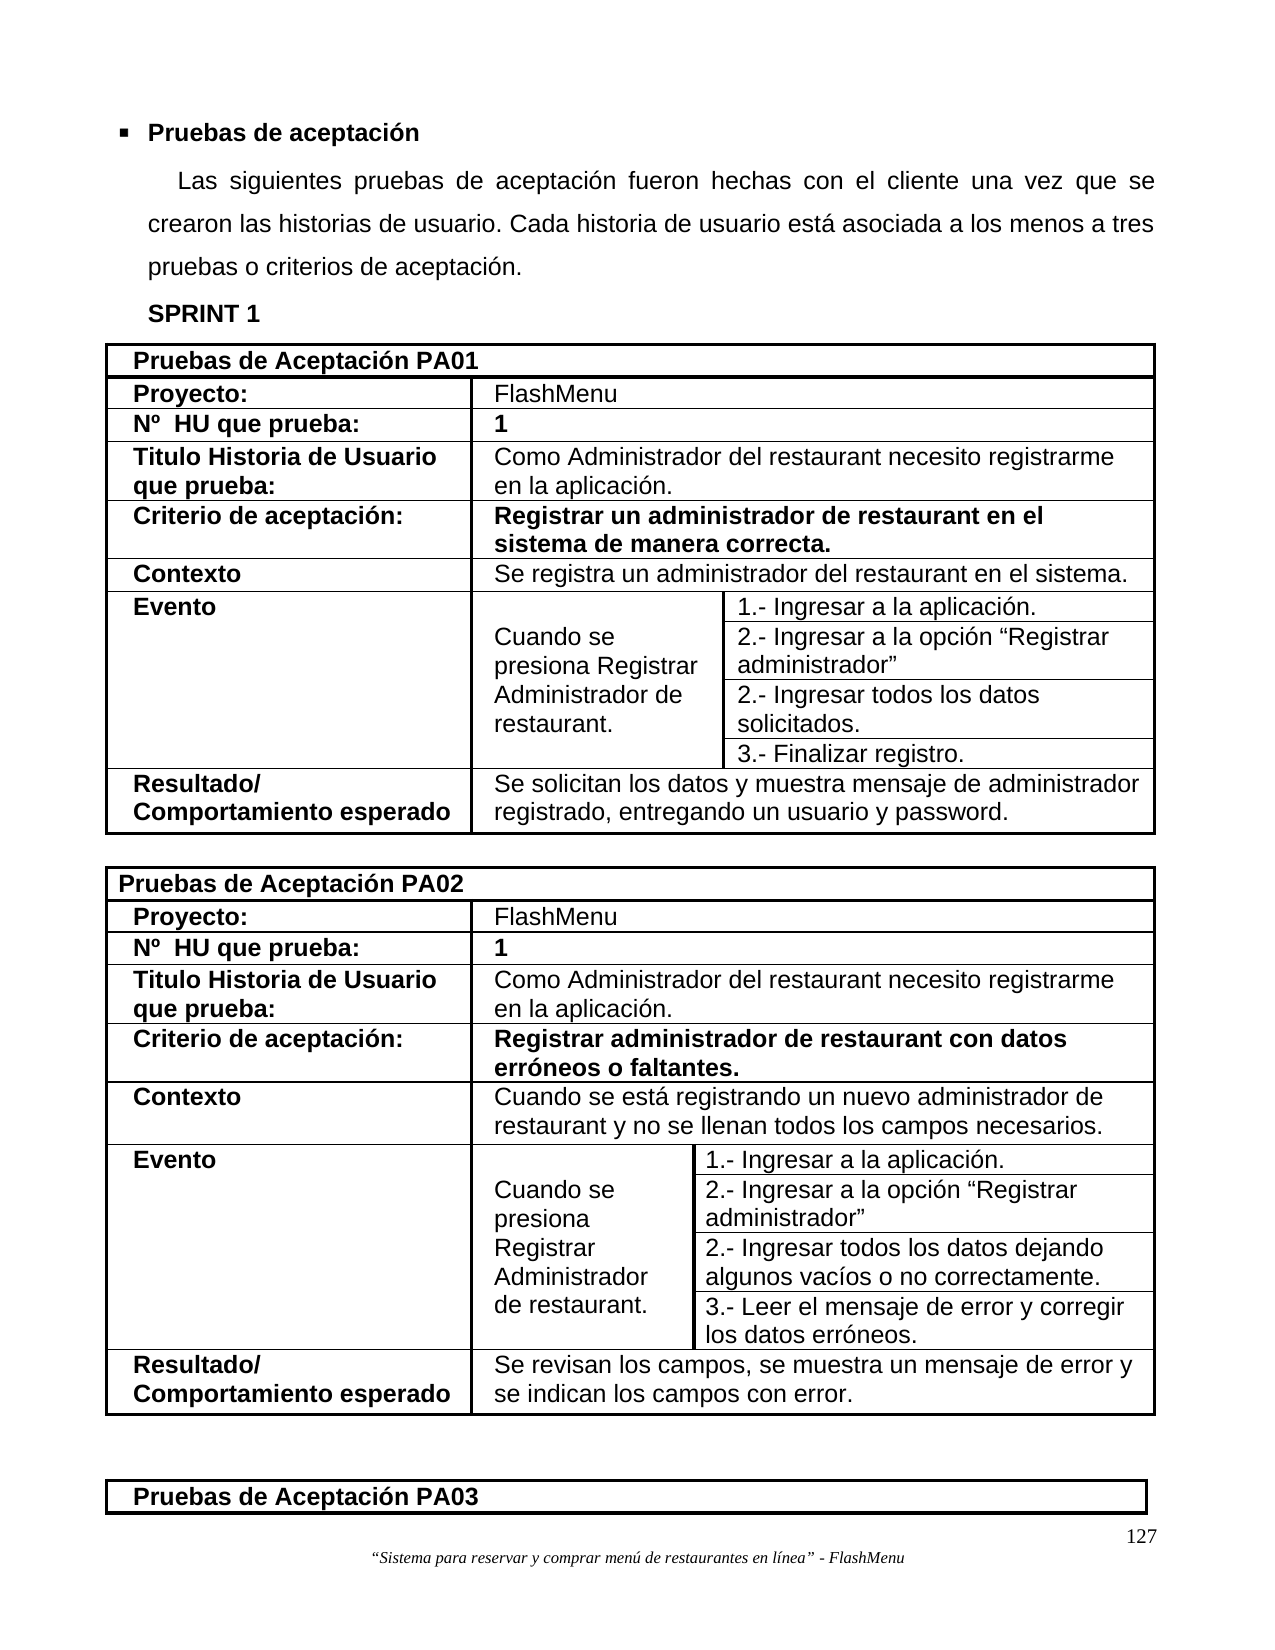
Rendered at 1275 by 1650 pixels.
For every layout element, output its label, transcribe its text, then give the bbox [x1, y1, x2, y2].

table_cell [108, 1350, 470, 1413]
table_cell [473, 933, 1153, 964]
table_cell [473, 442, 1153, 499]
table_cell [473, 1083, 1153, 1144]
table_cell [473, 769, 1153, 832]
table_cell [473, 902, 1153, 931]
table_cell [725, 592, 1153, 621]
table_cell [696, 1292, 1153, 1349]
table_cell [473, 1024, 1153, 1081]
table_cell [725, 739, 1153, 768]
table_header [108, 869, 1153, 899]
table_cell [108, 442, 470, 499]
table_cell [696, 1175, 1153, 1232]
list Pruebas de aceptación [118, 118, 1157, 147]
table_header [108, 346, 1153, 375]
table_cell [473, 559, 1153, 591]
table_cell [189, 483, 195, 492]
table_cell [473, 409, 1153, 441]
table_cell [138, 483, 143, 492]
subtitle SPRINT 1 [148, 299, 1157, 328]
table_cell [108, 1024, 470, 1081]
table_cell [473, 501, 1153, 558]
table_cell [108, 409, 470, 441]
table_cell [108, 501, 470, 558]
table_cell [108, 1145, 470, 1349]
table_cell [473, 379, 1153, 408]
text Las siguientes pruebas de aceptación fueron hechas con el cliente una vez que se crearon las historias de usuario. Cada historia de usuario está asociada a los menos a tres pruebas o criterios de aceptación. [148, 166, 1157, 281]
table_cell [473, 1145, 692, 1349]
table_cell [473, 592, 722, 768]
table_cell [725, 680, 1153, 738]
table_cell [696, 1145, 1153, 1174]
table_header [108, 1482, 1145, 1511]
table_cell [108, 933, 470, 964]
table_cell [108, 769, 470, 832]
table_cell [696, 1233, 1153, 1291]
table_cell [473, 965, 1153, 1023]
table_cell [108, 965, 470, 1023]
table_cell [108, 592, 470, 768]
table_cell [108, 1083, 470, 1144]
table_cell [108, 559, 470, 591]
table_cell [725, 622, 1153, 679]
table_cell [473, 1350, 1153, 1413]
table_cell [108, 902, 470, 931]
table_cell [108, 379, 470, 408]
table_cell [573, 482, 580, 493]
